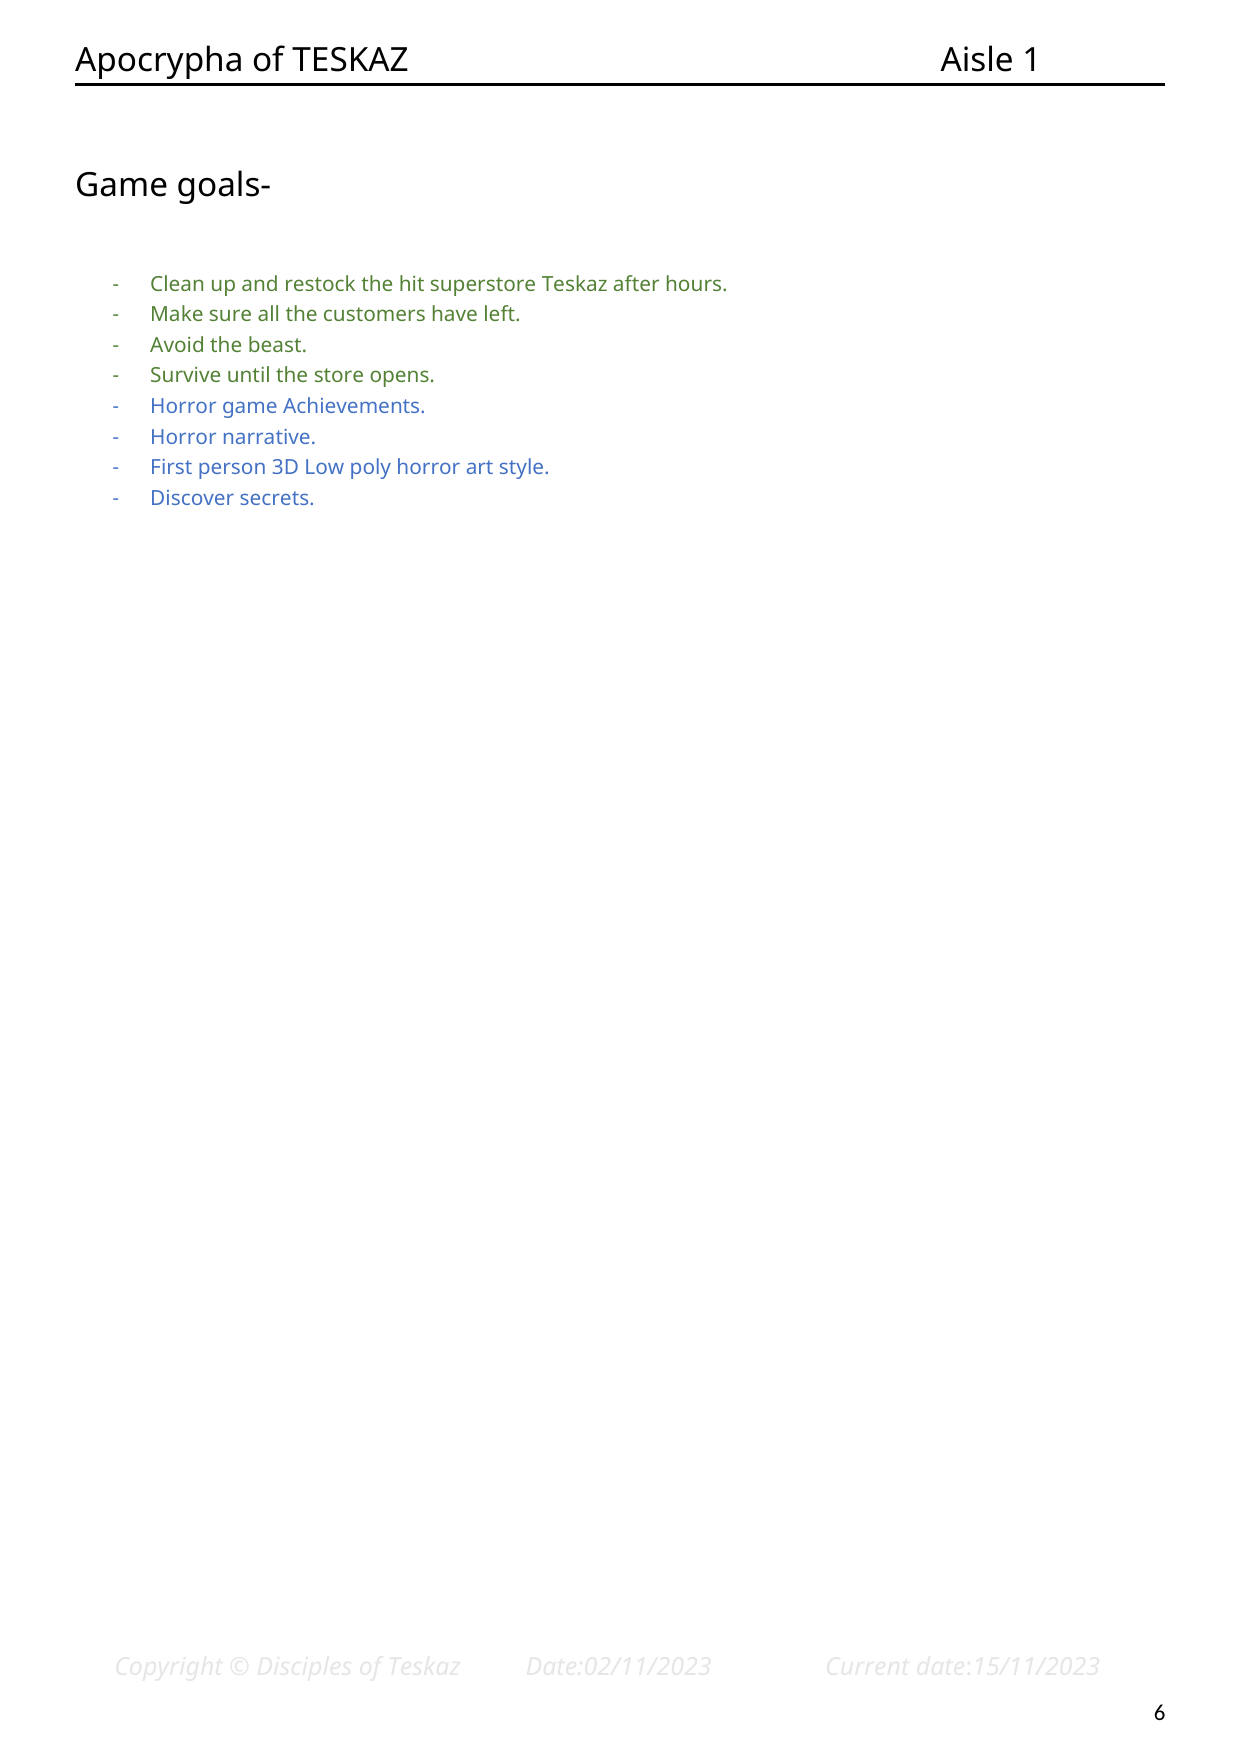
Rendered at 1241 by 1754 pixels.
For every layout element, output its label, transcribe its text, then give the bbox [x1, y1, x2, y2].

list Survive until the store opens. [112, 361, 1165, 389]
list Horror game Achievements. [112, 391, 1165, 419]
list Clean up and restock the hit superstore Teskaz after hours. [112, 269, 1165, 297]
subtitle Game goals- [75, 161, 1165, 206]
list Make sure all the customers have left. [112, 299, 1165, 328]
list Horror narrative. [112, 422, 1165, 450]
list Discover secrets. [112, 483, 1165, 511]
list First person 3D Low poly horror art style. [112, 452, 1165, 481]
list Avoid the beast. [112, 330, 1165, 358]
